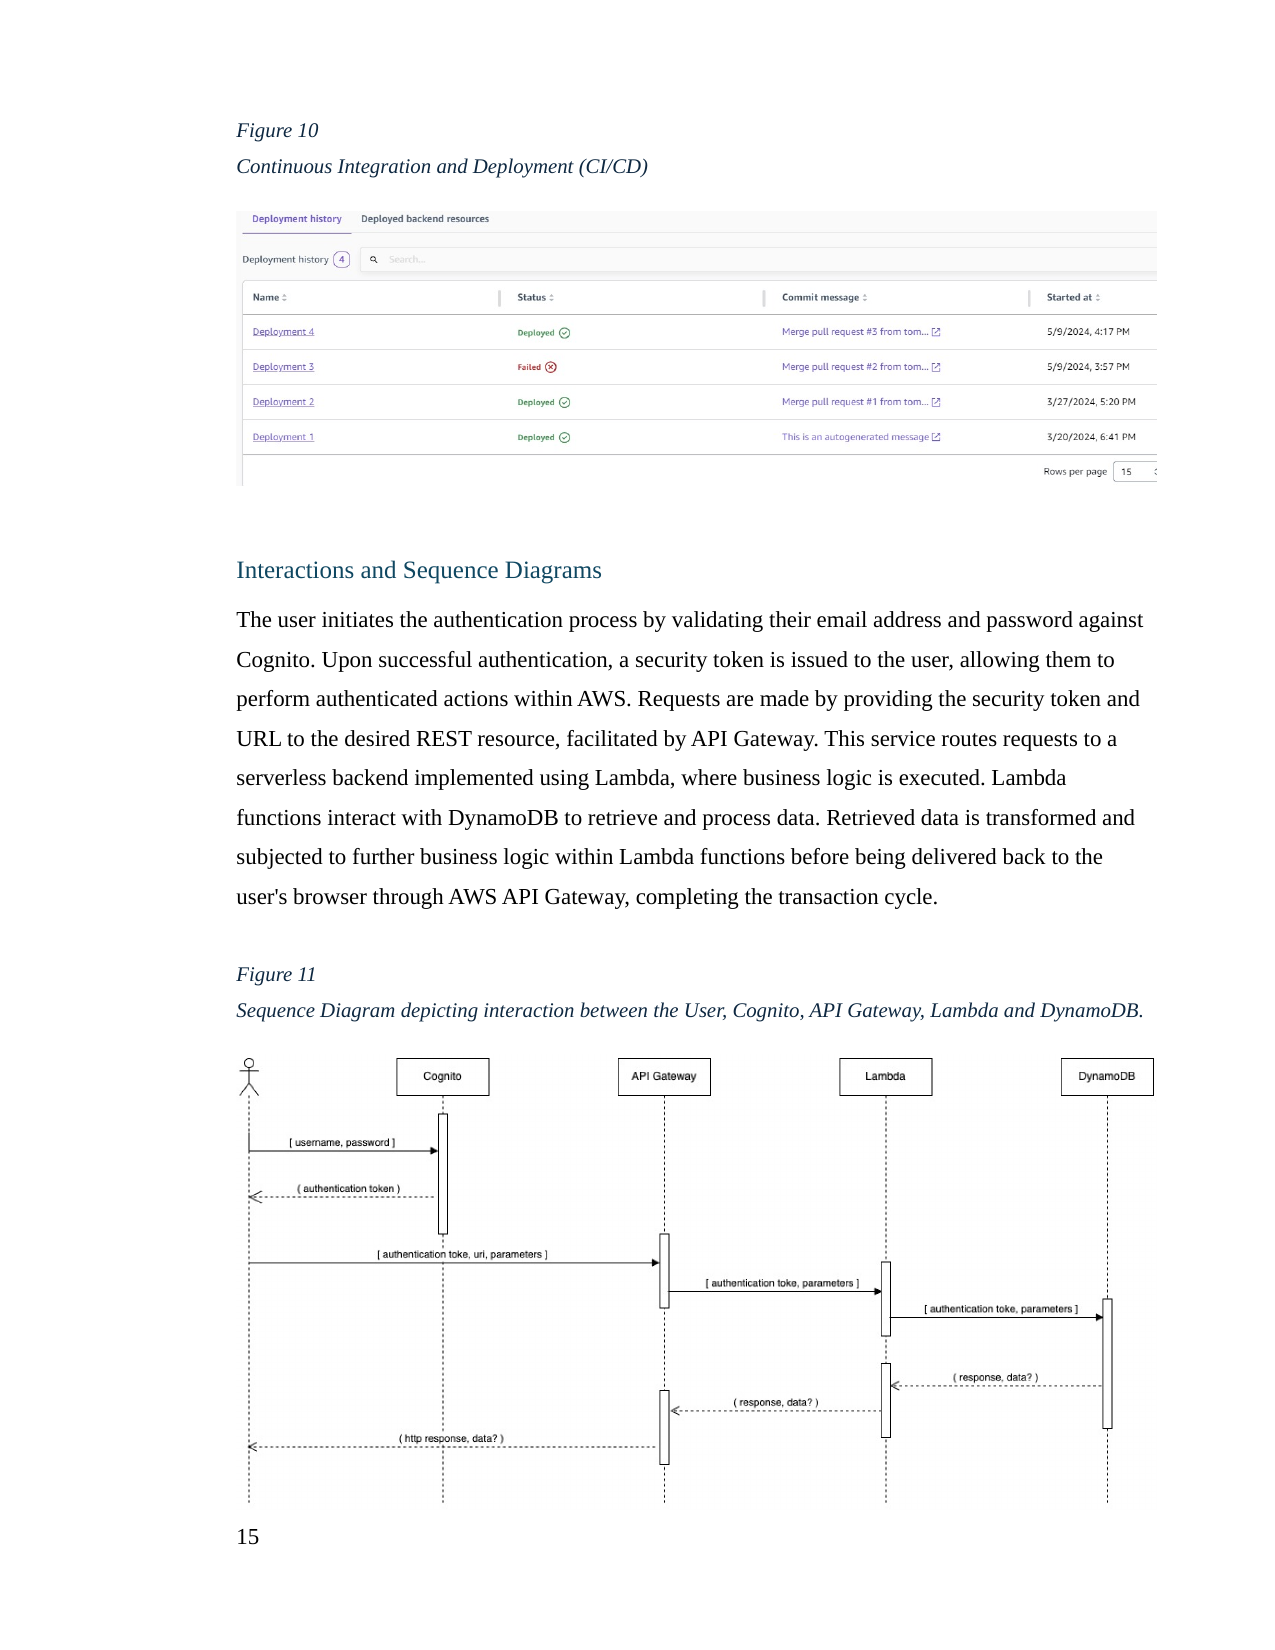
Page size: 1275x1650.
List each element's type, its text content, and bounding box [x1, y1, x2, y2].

text Figure 11 Sequence Diagram depicting interaction between the User, Cognito, API Gateway, Lambda and DynamoDB. [236, 962, 1157, 1022]
picture [236, 211, 1157, 486]
text The user initiates the authentication process by validating their email address and password against Cognito. Upon successful authentication, a security token is issued to the user, allowing them to perform authenticated actions within AWS. Requests are made by providing the security token and URL to the desired REST resource, facilitated by API Gateway. This service routes requests to a serverless backend implemented using Lambda, where business logic is executed. Lambda functions interact with DynamoDB to retrieve and process data. Retrieved data is transformed and subjected to further business logic within Lambda functions before being delivered back to the user's browser through AWS API Gateway, completing the transaction cycle. [236, 606, 1157, 909]
subtitle Interactions and Sequence Diagrams [236, 555, 1157, 584]
text Figure 10 Continuous Integration and Deployment (CI/CD) [236, 118, 1157, 178]
picture [236, 1054, 1157, 1510]
